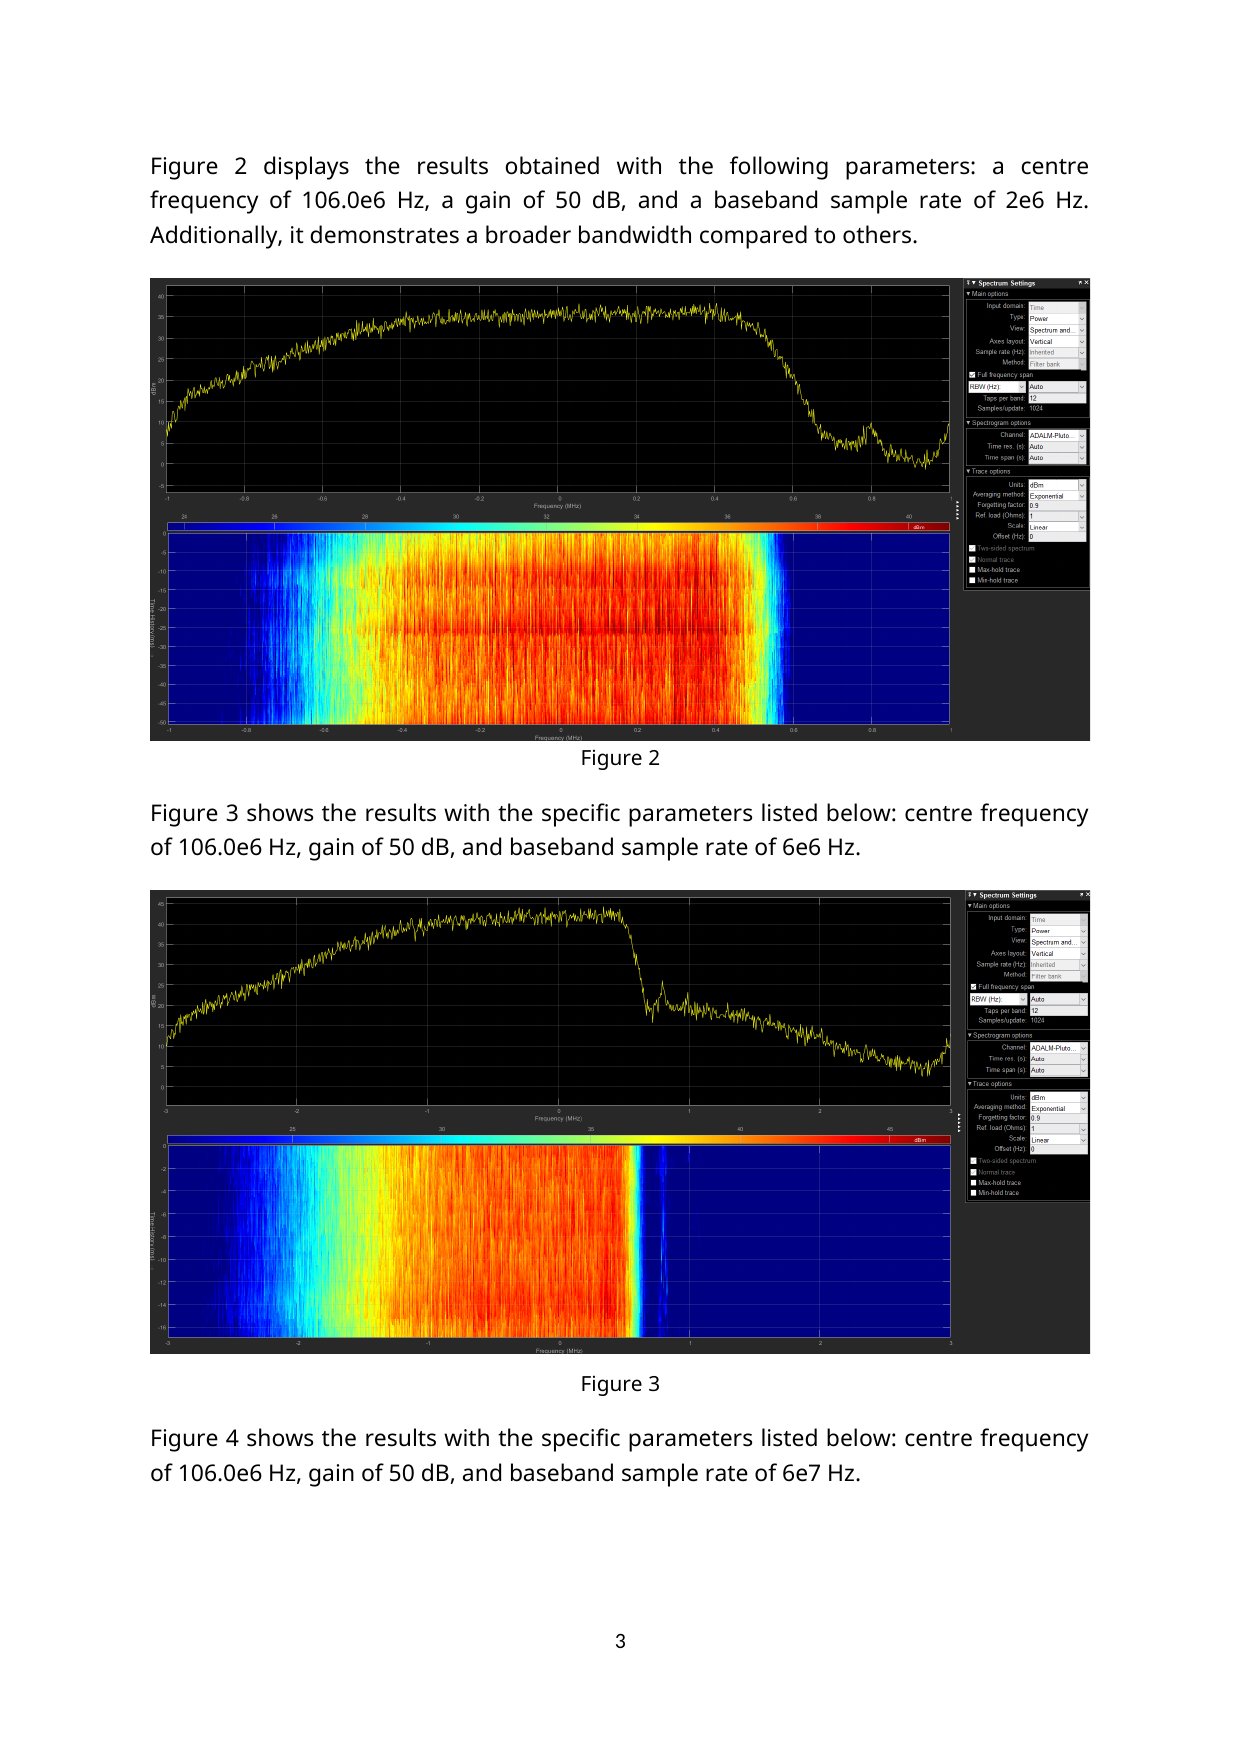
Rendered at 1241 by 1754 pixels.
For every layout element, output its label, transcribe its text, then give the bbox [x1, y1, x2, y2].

text Figure 4 shows the results with the specific parameters listed below: centre frequency of 106.0e6 Hz, gain of 50 dB, and baseband sample rate of 6e7 Hz. [150, 1422, 1090, 1488]
picture [150, 890, 1091, 1354]
text Figure 2 displays the results obtained with the following parameters: a centre frequency of 106.0e6 Hz, a gain of 50 dB, and a baseband sample rate of 2e6 Hz. Additionally, it demonstrates a broader bandwidth compared to others. [150, 150, 1090, 250]
text Figure 2 [150, 743, 1090, 772]
text Figure 3 [150, 1369, 1090, 1397]
text Figure 3 shows the results with the specific parameters listed below: centre frequency of 106.0e6 Hz, gain of 50 dB, and baseband sample rate of 6e6 Hz. [150, 797, 1090, 862]
picture [150, 278, 1091, 741]
